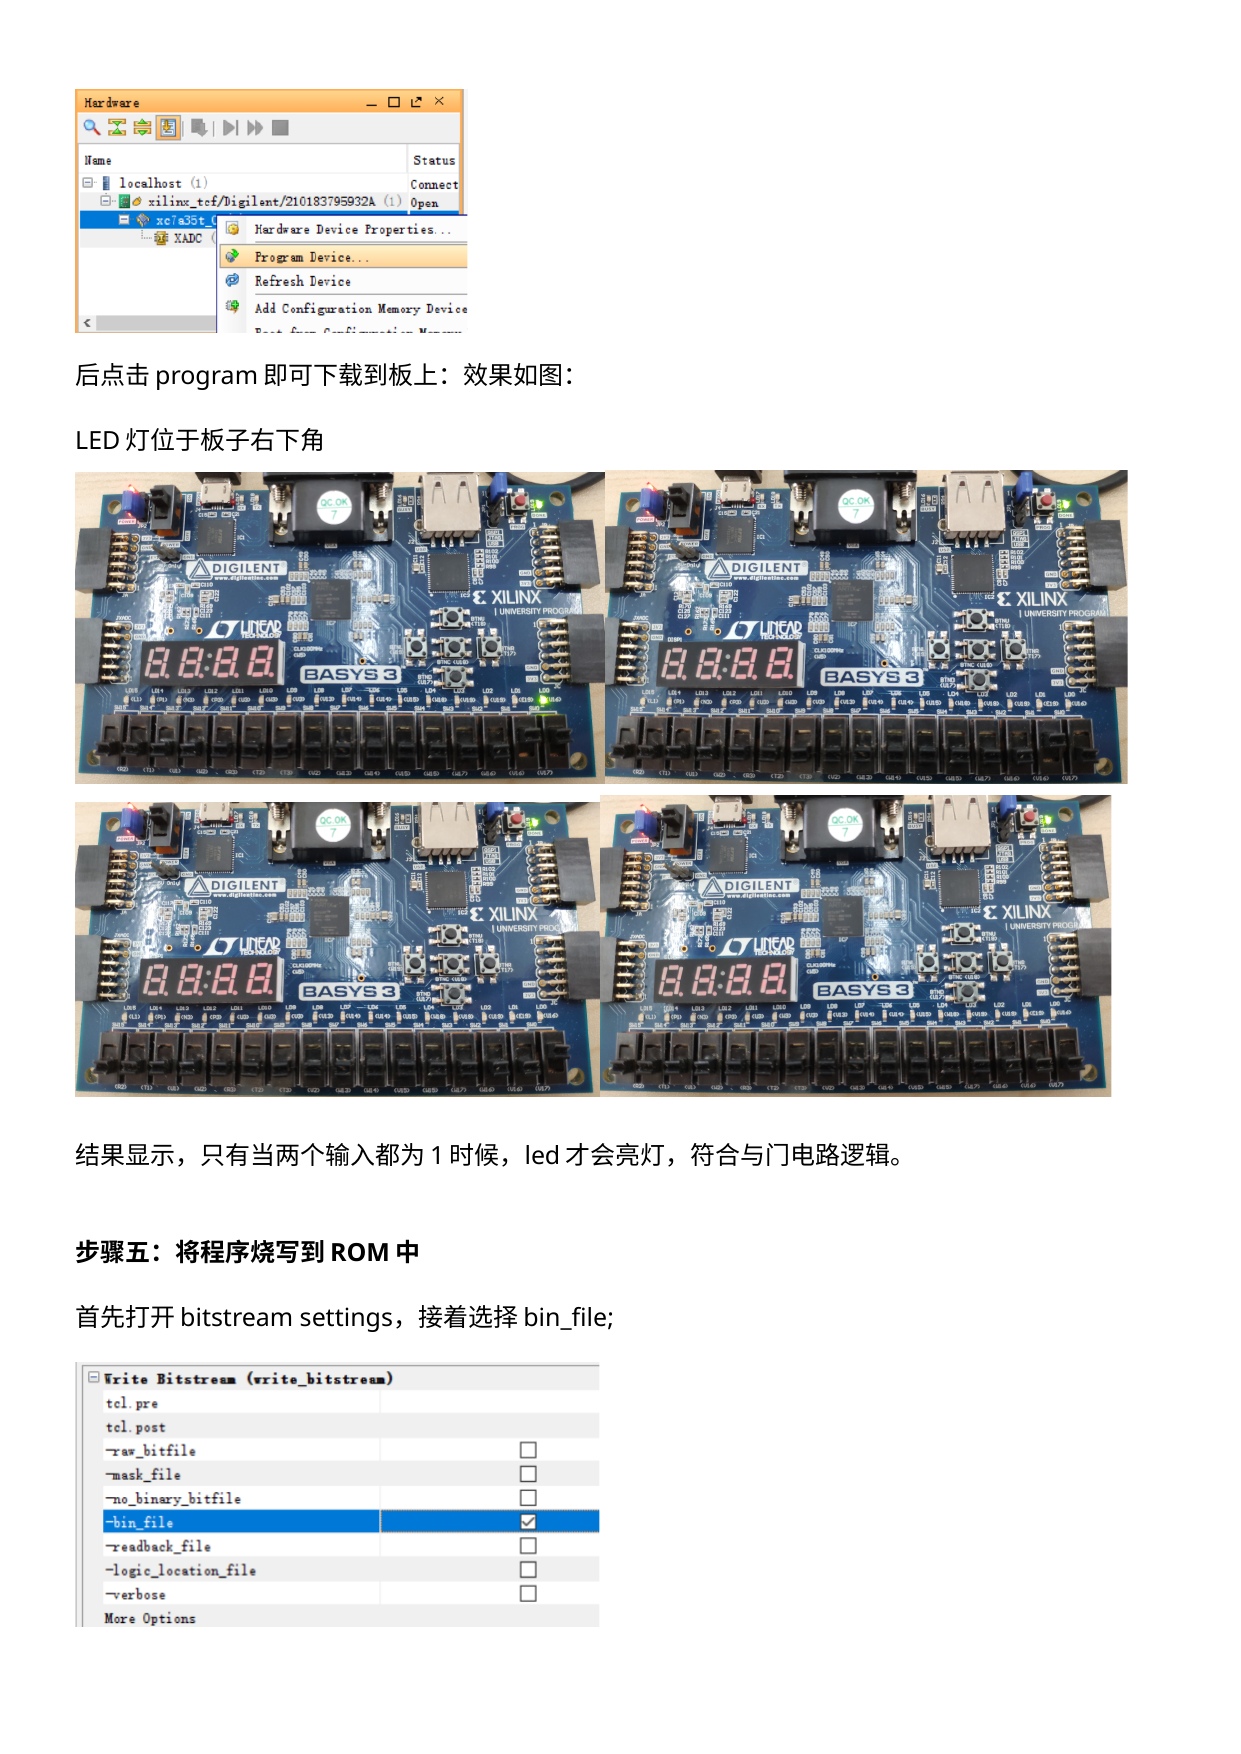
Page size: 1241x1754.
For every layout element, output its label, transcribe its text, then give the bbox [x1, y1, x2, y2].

text LED灯位于板子右下角 [75, 406, 1165, 471]
text 首先打开bitstream settings，接着选择bin_file; [75, 1283, 1165, 1348]
text 后点击program即可下载到板上：效果如图： [75, 341, 1165, 406]
picture [75, 795, 1112, 1097]
text 结果显示，只有当两个输入都为1时候，led才会亮灯，符合与门电路逻辑。 [75, 1121, 1165, 1186]
picture [75, 470, 1128, 784]
text 步骤五：将程序烧写到ROM中 [75, 1218, 1165, 1283]
picture [75, 89, 468, 333]
picture [75, 1362, 600, 1627]
